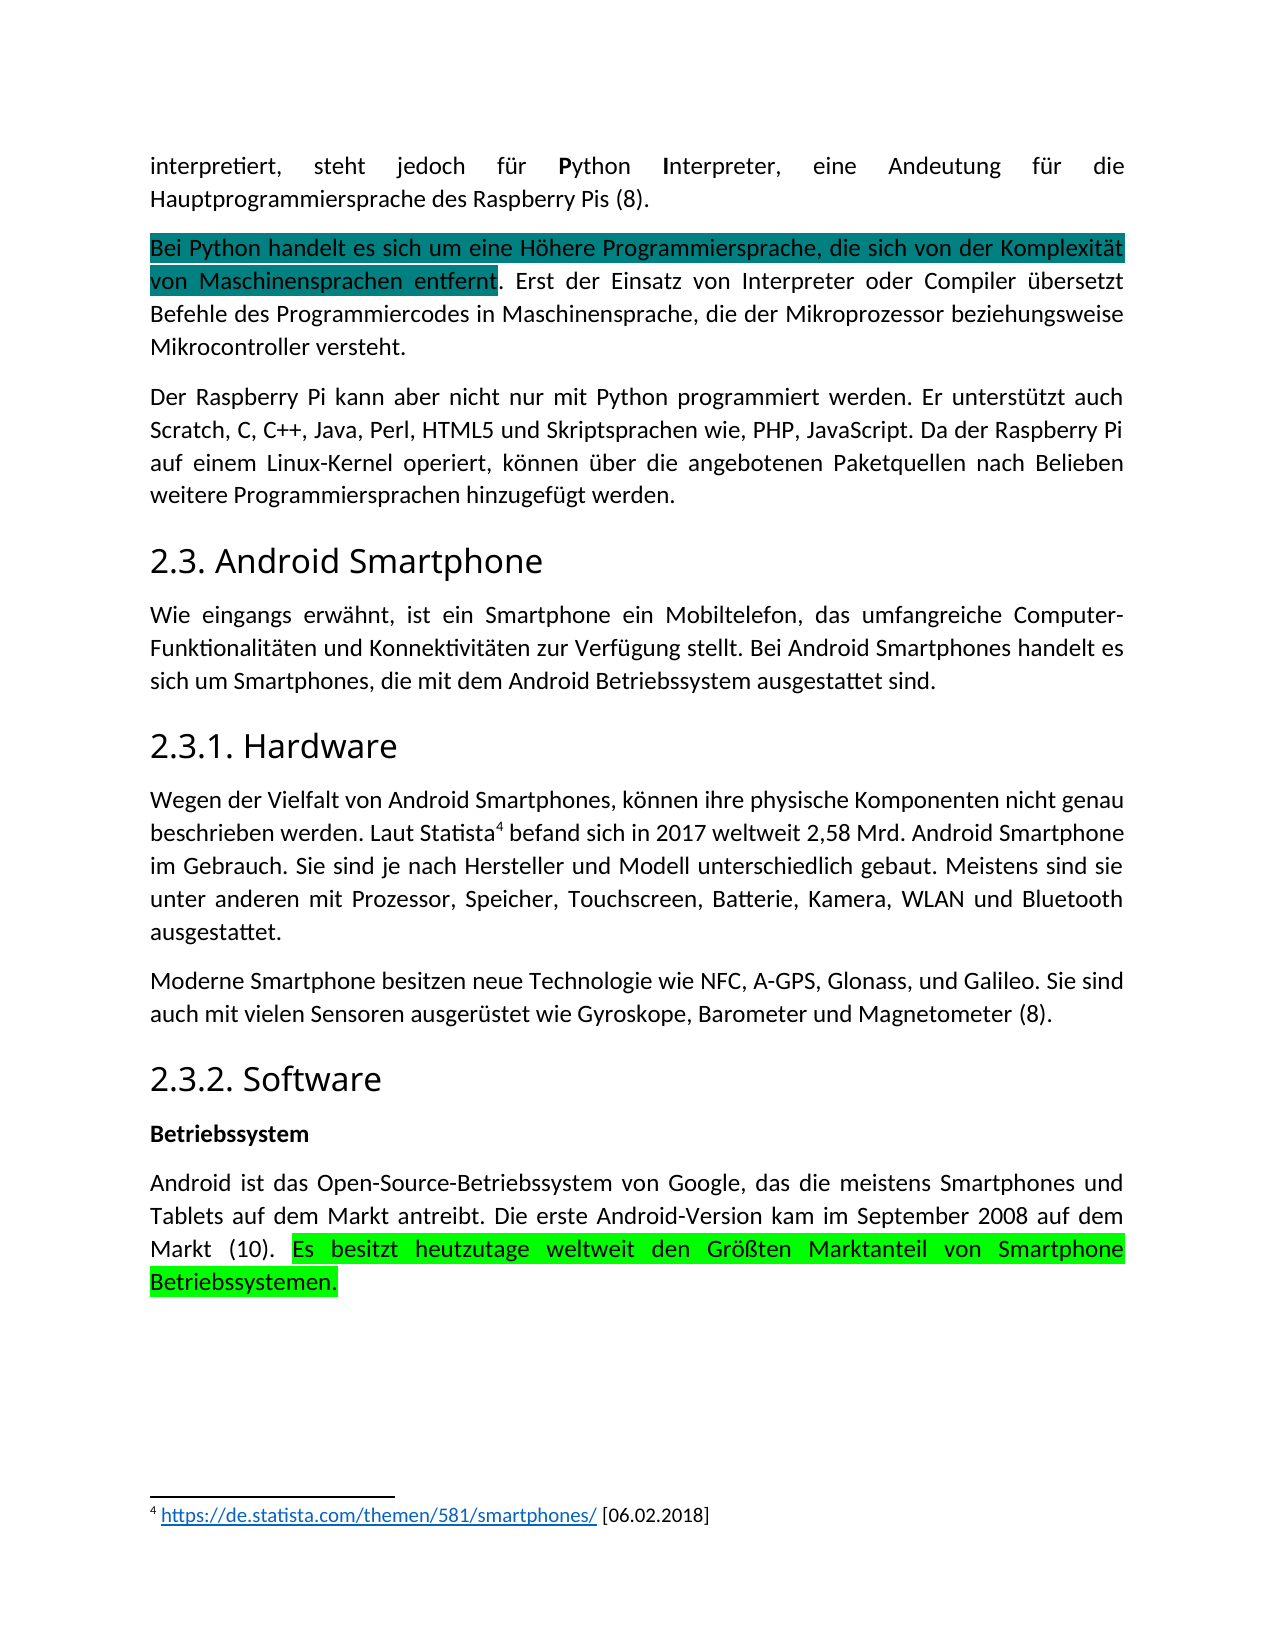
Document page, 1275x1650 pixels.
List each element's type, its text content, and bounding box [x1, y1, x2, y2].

text Android ist das Open-Source-Betriebssystem von Google, das die meistens Smartphones und Tablets auf dem Markt antreibt. Die erste Android-Version kam im September 2008 auf dem Markt. Es besitzt heutzutage weltweit den Größten Marktanteil von Smartphone Betriebssystemen. [150, 1167, 1125, 1297]
text Moderne Smartphone besitzen neue Technologie wie NFC, A-GPS, Glonass, und Galileo. Sie sind auch mit vielen Sensoren ausgerüstet wie Gyroskope, Barometer und Magnetometer . [150, 965, 1125, 1029]
subtitle Android Smartphone [150, 537, 1125, 583]
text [150, 150, 1125, 213]
text Wegen der Vielfalt von Android Smartphones, können ihre physische Komponenten nicht genau beschrieben werden. Laut Statista befand sich in 2017 weltweit 2,58 Mrd. Android Smartphone im Gebrauch. Sie sind je nach Hersteller und Modell unterschiedlich gebaut. Meistens sind sie unter anderen mit Prozessor, Speicher, Touchscreen, Batterie, Kamera, WLAN und Bluetooth ausgestattet. [150, 784, 1125, 946]
subtitle Hardware [150, 723, 1125, 768]
text Betriebssystem [150, 1118, 1125, 1148]
text Der Raspberry Pi kann aber nicht nur mit Python programmiert werden. Er unterstützt auch Scratch, C, C++, Java, Perl, HTML5 und Skriptsprachen wie, PHP, JavaScript. Da der Raspberry Pi auf einem Linux-Kernel operiert, können über die angebotenen Paketquellen nach Belieben weitere Programmiersprachen hinzugefügt werden. [150, 381, 1125, 510]
text Bei Python handelt es sich um eine Höhere Programmiersprache, die sich von der Komplexität von Maschinensprachen entfernt. Erst der Einsatz von Interpreter oder Compiler übersetzt Befehle des Programmiercodes in Maschinensprache, die der Mikroprozessor beziehungsweise Mikrocontroller versteht. [150, 263, 1125, 362]
subtitle Software [150, 1056, 1125, 1102]
text Wie eingangs erwähnt, ist ein Smartphone ein Mobiltelefon, das umfangreiche Computer-Funktionalitäten und Konnektivitäten zur Verfügung stellt. Bei Android Smartphones handelt es sich um Smartphones, die mit dem Android Betriebssystem ausgestattet sind. [150, 599, 1125, 695]
